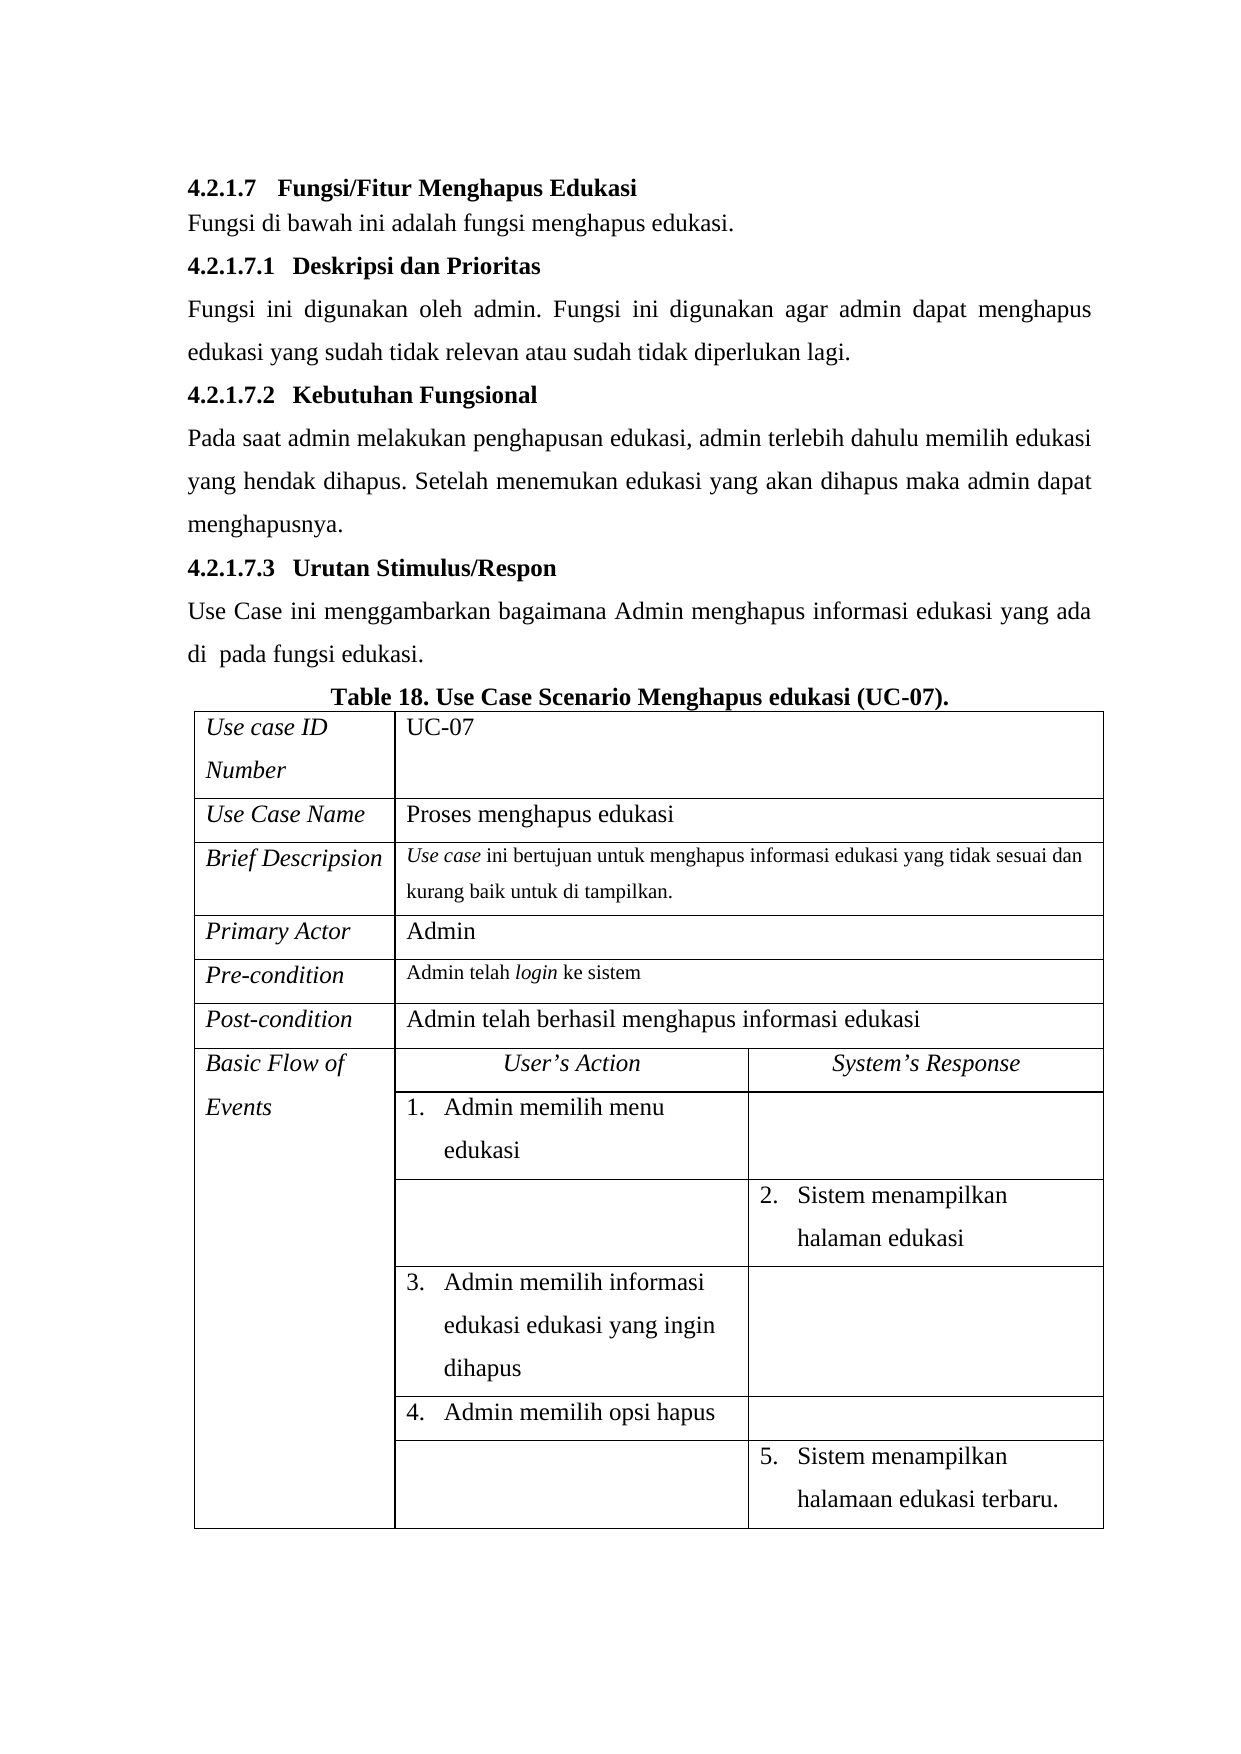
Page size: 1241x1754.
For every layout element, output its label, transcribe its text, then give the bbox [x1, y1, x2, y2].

text Fungsi di bawah ini adalah fungsi menghapus edukasi. [187, 208, 1092, 236]
table_cell [396, 1180, 748, 1266]
table_cell Admin [396, 916, 1103, 959]
subtitle Fungsi/Fitur Menghapus Edukasi [187, 173, 1092, 201]
table_cell Sistem menampilkan halamaan edukasi terbaru. [749, 1441, 1103, 1527]
table_cell Admin memilih informasi edukasi edukasi yang ingin dihapus [396, 1267, 748, 1396]
text Use Case ini menggambarkan bagaimana Admin menghapus informasi edukasi yang ada di pada fungsi edukasi. [187, 596, 1092, 668]
table_cell Admin memilih opsi hapus [396, 1397, 748, 1440]
table_cell Use Case Name [195, 799, 394, 842]
table_cell [749, 1267, 1103, 1396]
table_cell Basic Flow of Events [195, 1049, 394, 1527]
text Table 18. Use Case Scenario Menghapus edukasi (UC-07). [187, 682, 1092, 711]
table_cell [749, 1093, 1103, 1179]
table_cell Post-condition [195, 1004, 394, 1047]
table_header Use case ID Number [195, 712, 394, 798]
table_cell [749, 1397, 1103, 1440]
text Fungsi ini digunakan oleh admin. Fungsi ini digunakan agar admin dapat menghapus edukasi yang sudah tidak relevan atau sudah tidak diperlukan lagi. [187, 294, 1092, 366]
table_cell Brief Descripsion [195, 843, 394, 915]
table_cell User’s Action [396, 1049, 748, 1091]
table_cell System’s Response [749, 1049, 1103, 1091]
list Deskripsi dan Prioritas [187, 251, 1092, 279]
table_cell Admin telah berhasil menghapus informasi edukasi [396, 1004, 1103, 1047]
table_header UC-07 [396, 712, 1103, 798]
table_cell Sistem menampilkan halaman edukasi [749, 1180, 1103, 1266]
table_cell Pre-condition [195, 960, 394, 1003]
table_cell Primary Actor [195, 916, 394, 959]
table_cell Proses menghapus edukasi [396, 799, 1103, 842]
table_cell Use case ini bertujuan untuk menghapus informasi edukasi yang tidak sesuai dan kurang baik untuk di tampilkan. [396, 843, 1103, 915]
table_cell [396, 1441, 748, 1527]
table_cell Admin memilih menu edukasi [396, 1093, 748, 1179]
table_cell Admin telah login ke sistem [396, 960, 1103, 1003]
list Urutan Stimulus/Respon [187, 553, 1092, 581]
text Pada saat admin melakukan penghapusan edukasi, admin terlebih dahulu memilih edukasi yang hendak dihapus. Setelah menemukan edukasi yang akan dihapus maka admin dapat menghapusnya. [187, 423, 1092, 538]
list Kebutuhan Fungsional [187, 380, 1092, 409]
